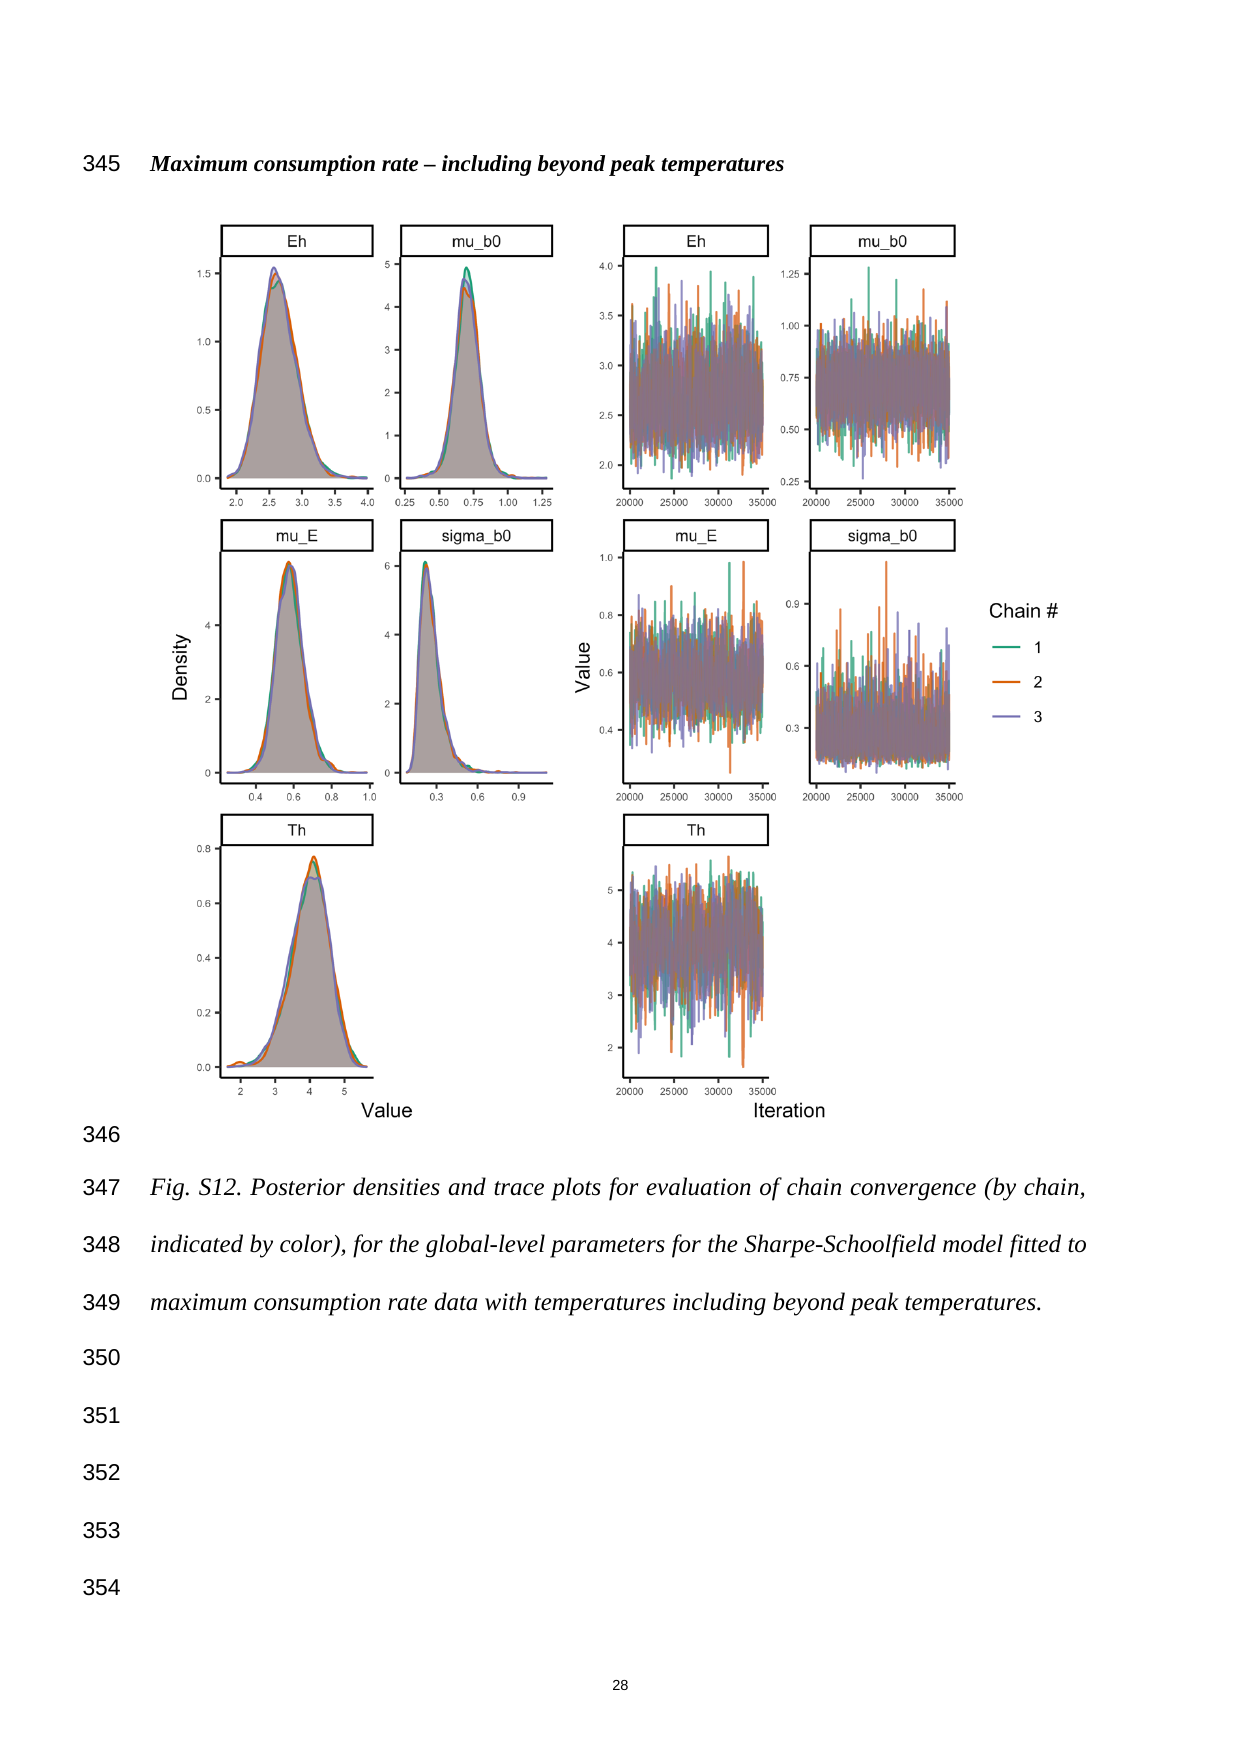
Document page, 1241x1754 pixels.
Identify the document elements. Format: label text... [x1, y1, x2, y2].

subtitle Maximum consumption rate – including beyond peak temperatures [150, 150, 1090, 176]
picture [150, 202, 1091, 1143]
text Fig. S12. Posterior densities and trace plots for evaluation of chain convergence (by chain, indicated by color), for the global-level parameters for the Sharpe-Schoolfield model fitted to maximum consumption rate data with temperatures including beyond peak temperatures. [150, 1172, 1090, 1315]
